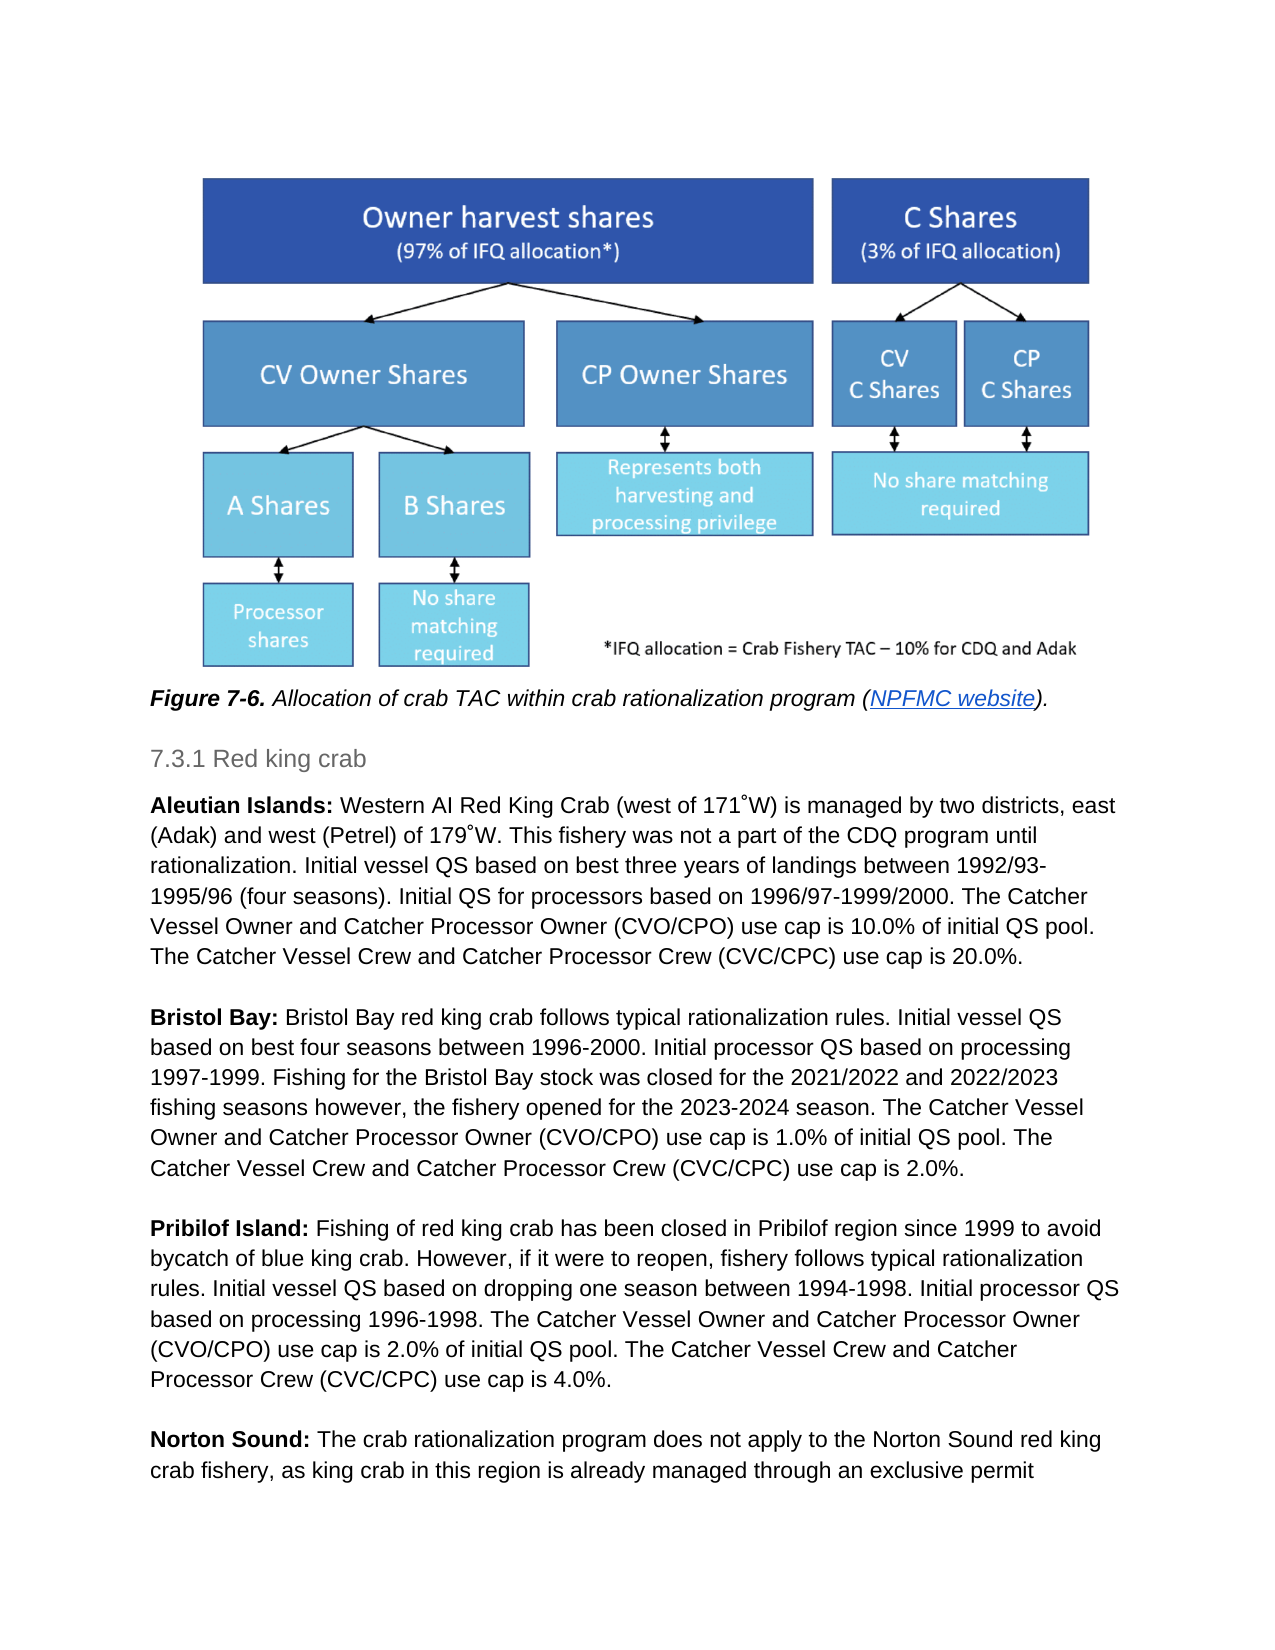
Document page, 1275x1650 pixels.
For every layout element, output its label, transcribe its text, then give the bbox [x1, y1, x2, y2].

text Aleutian Islands: Western AI Red King Crab (west of 171˚W) is managed by two districts, east (Adak) and west (Petrel) of 179˚W. This fishery was not a part of the CDQ program until rationalization. Initial vessel QS based on best three years of landings between 1992/93-1995/96 (four seasons). Initial QS for processors based on 1996/97-1999/2000. The Catcher Vessel Owner and Catcher Processor Owner (CVO/CPO) use cap is 10.0% of initial QS pool. The Catcher Vessel Crew and Catcher Processor Crew (CVC/CPC) use cap is 20.0%. [150, 792, 1125, 969]
subtitle 7.3.1 Red king crab [150, 742, 1125, 775]
picture [150, 150, 1125, 682]
text Figure 7-6. Allocation of crab TAC within crab rationalization program (NPFMC website). [150, 685, 1125, 711]
text Pribilof Island: Fishing of red king crab has been closed in Pribilof region since 1999 to avoid bycatch of blue king crab. However, if it were to reopen, fishery follows typical rationalization rules. Initial vessel QS based on dropping one season between 1994-1998. Initial processor QS based on processing 1996-1998. The Catcher Vessel Owner and Catcher Processor Owner (CVO/CPO) use cap is 2.0% of initial QS pool. The Catcher Vessel Crew and Catcher Processor Crew (CVC/CPC) use cap is 4.0%. [150, 1215, 1125, 1392]
text Bristol Bay: Bristol Bay red king crab follows typical rationalization rules. Initial vessel QS based on best four seasons between 1996-2000. Initial processor QS based on processing 1997-1999. Fishing for the Bristol Bay stock was closed for the 2021/2022 and 2022/2023 fishing seasons however, the fishery opened for the 2023-2024 season. The Catcher Vessel Owner and Catcher Processor Owner (CVO/CPO) use cap is 1.0% of initial QS pool. The Catcher Vessel Crew and Catcher Processor Crew (CVC/CPC) use cap is 2.0%. [150, 1003, 1125, 1181]
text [150, 1426, 1125, 1483]
